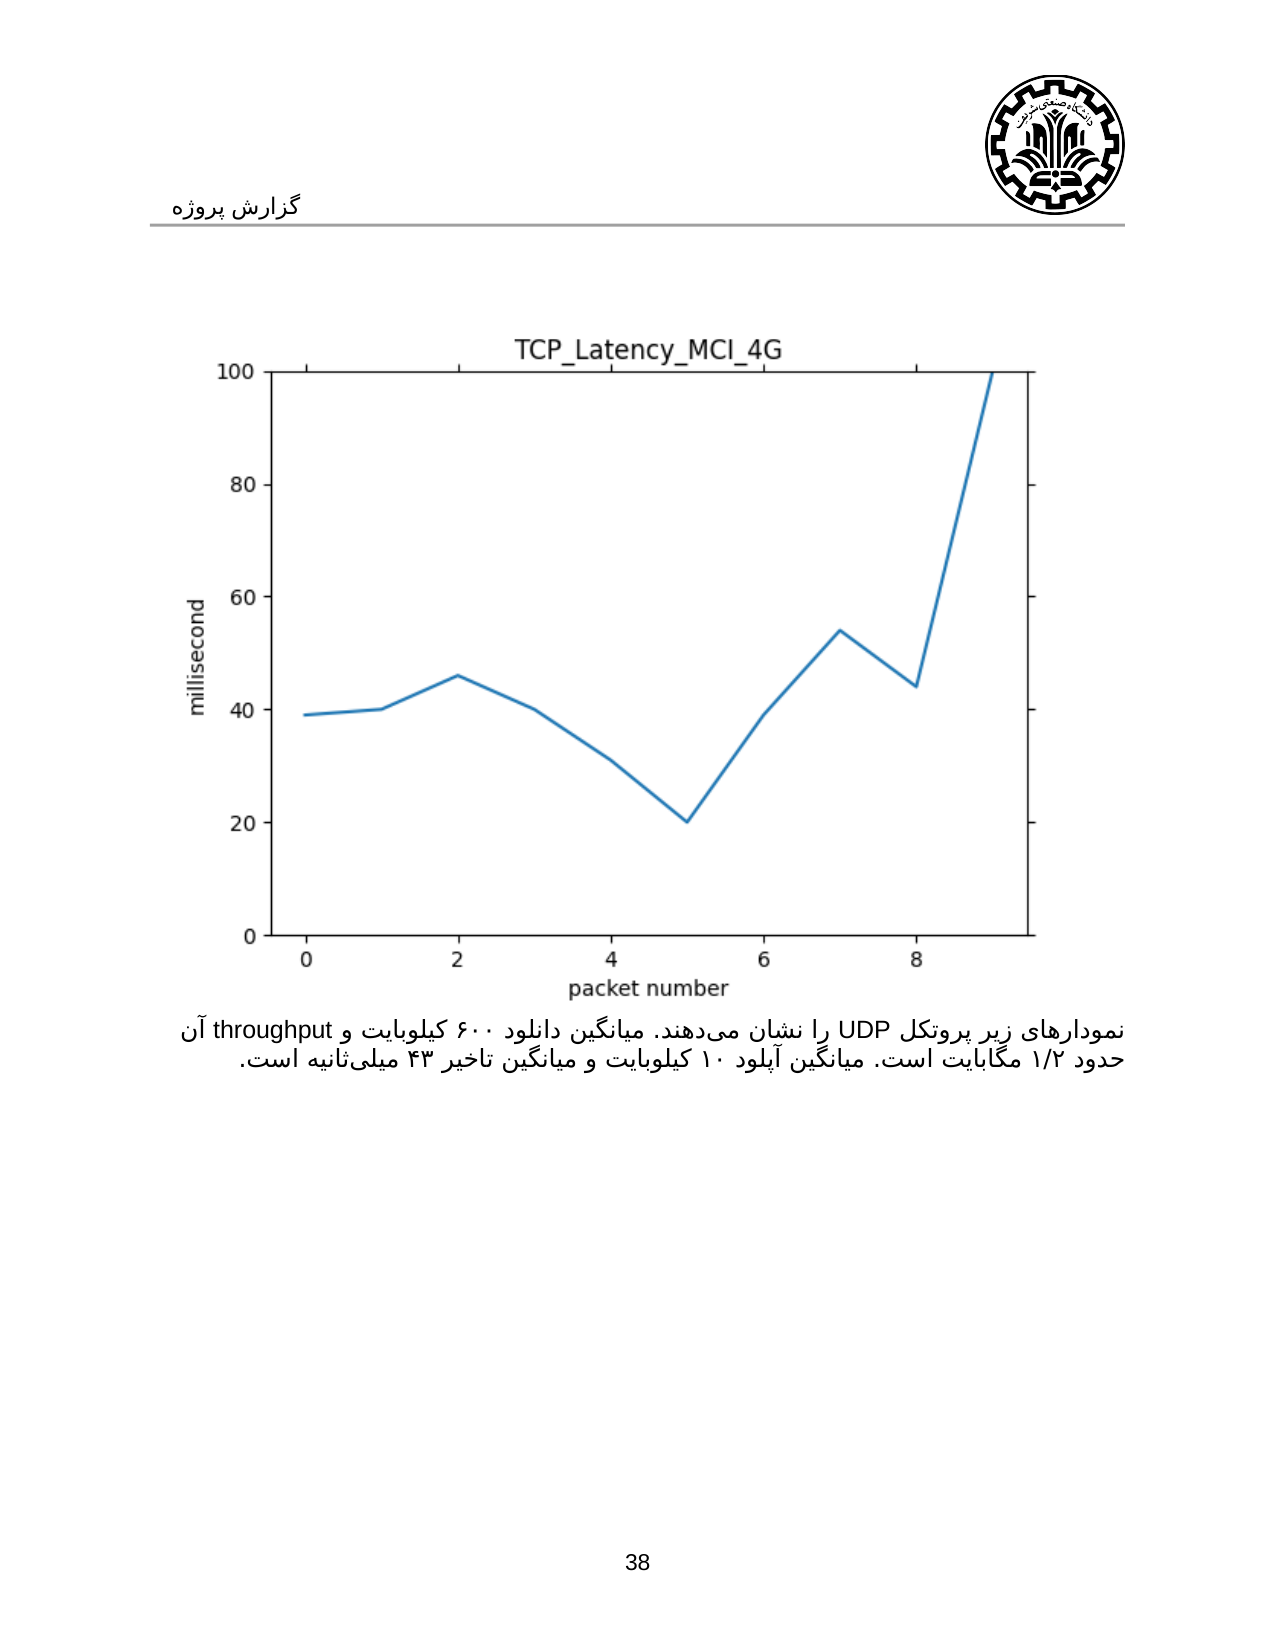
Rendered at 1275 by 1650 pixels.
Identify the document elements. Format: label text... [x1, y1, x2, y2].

picture [150, 283, 1125, 1016]
text نمودارهای زیر پروتکل UDP را نشان می‌دهند. میانگین دانلود ۶۰۰ کیلوبایت و throughput آن حدود ۱/۲ مگابایت است. میانگین آپلود ۱۰ کیلوبایت و میانگین تاخیر ۴۳ میلی‌ثانیه است. [150, 1016, 1125, 1074]
picture [985, 75, 1125, 215]
